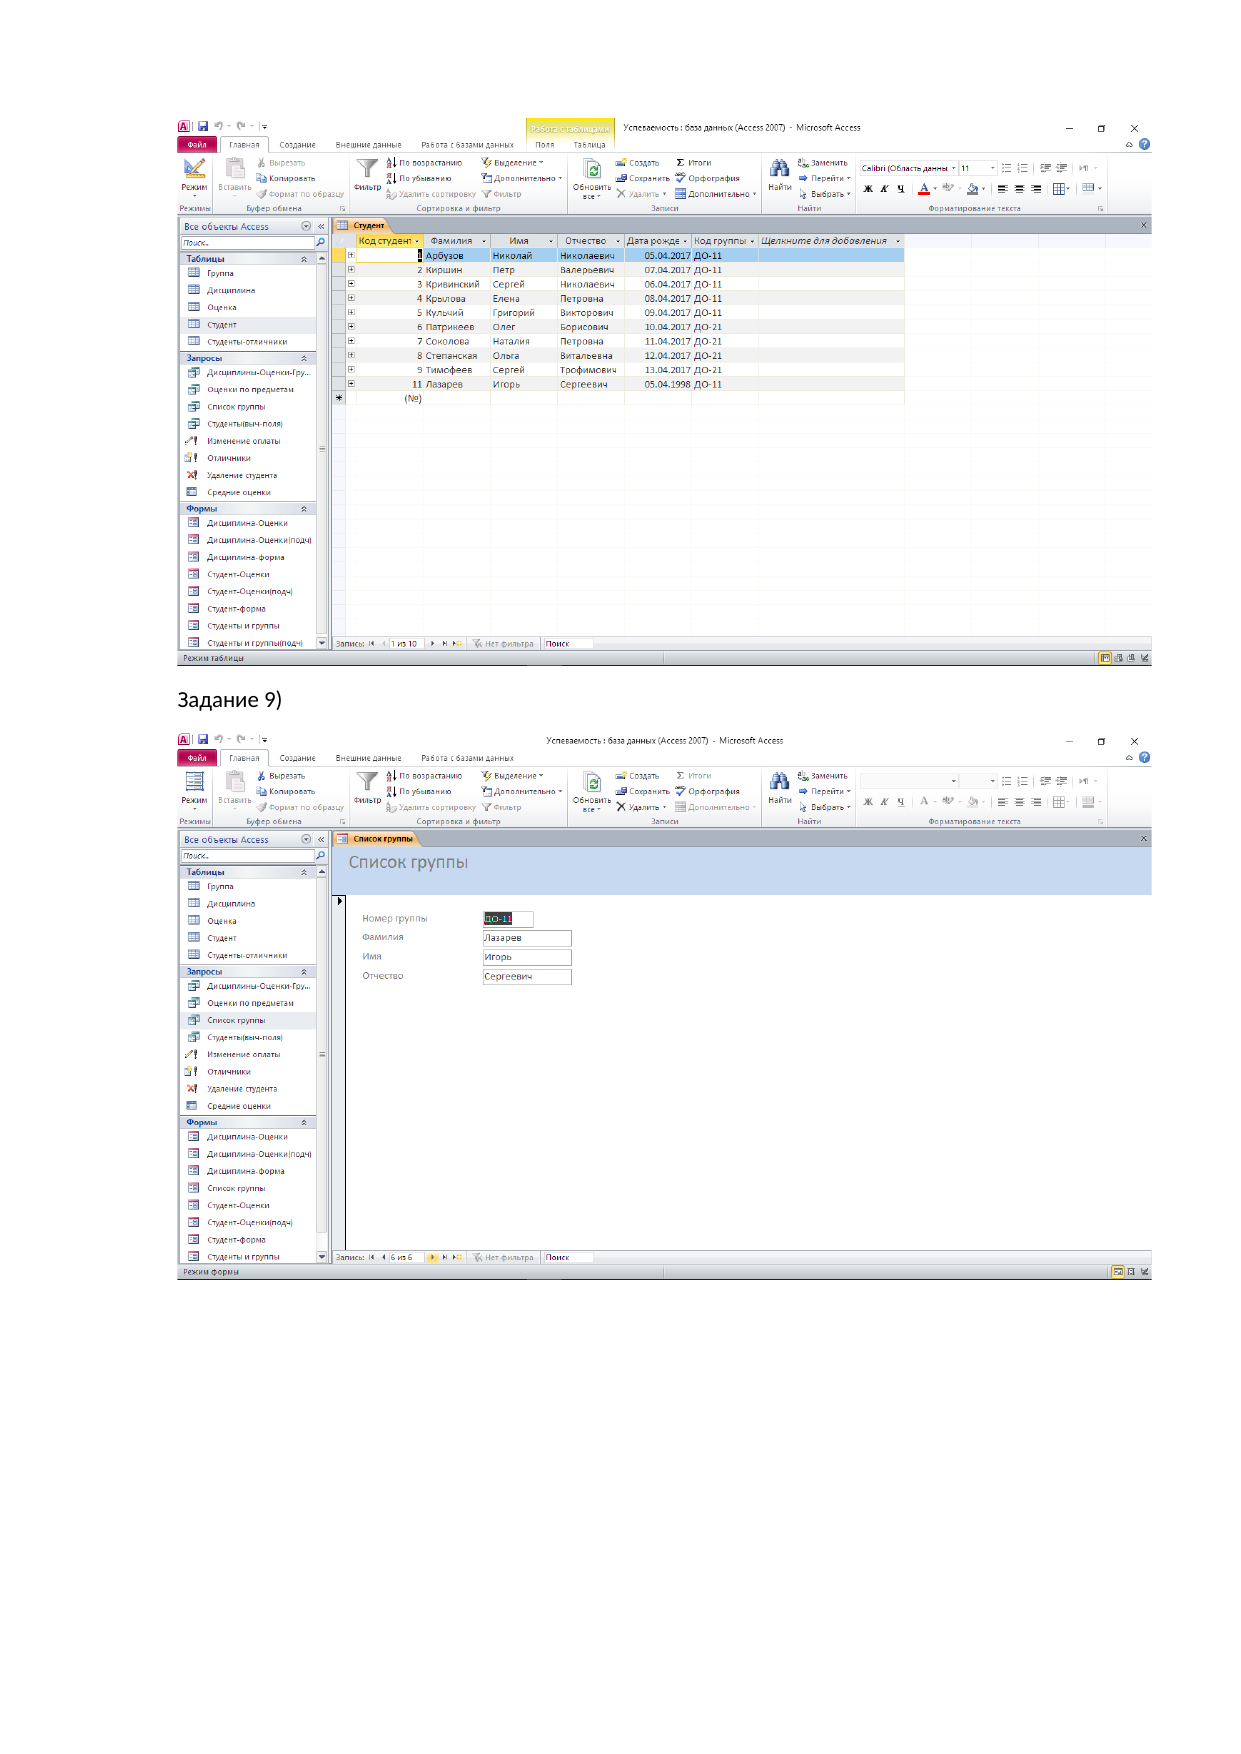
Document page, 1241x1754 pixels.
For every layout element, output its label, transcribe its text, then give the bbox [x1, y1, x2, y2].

text Задание 9) [177, 685, 1152, 713]
picture [177, 731, 1152, 1280]
picture [177, 118, 1152, 666]
